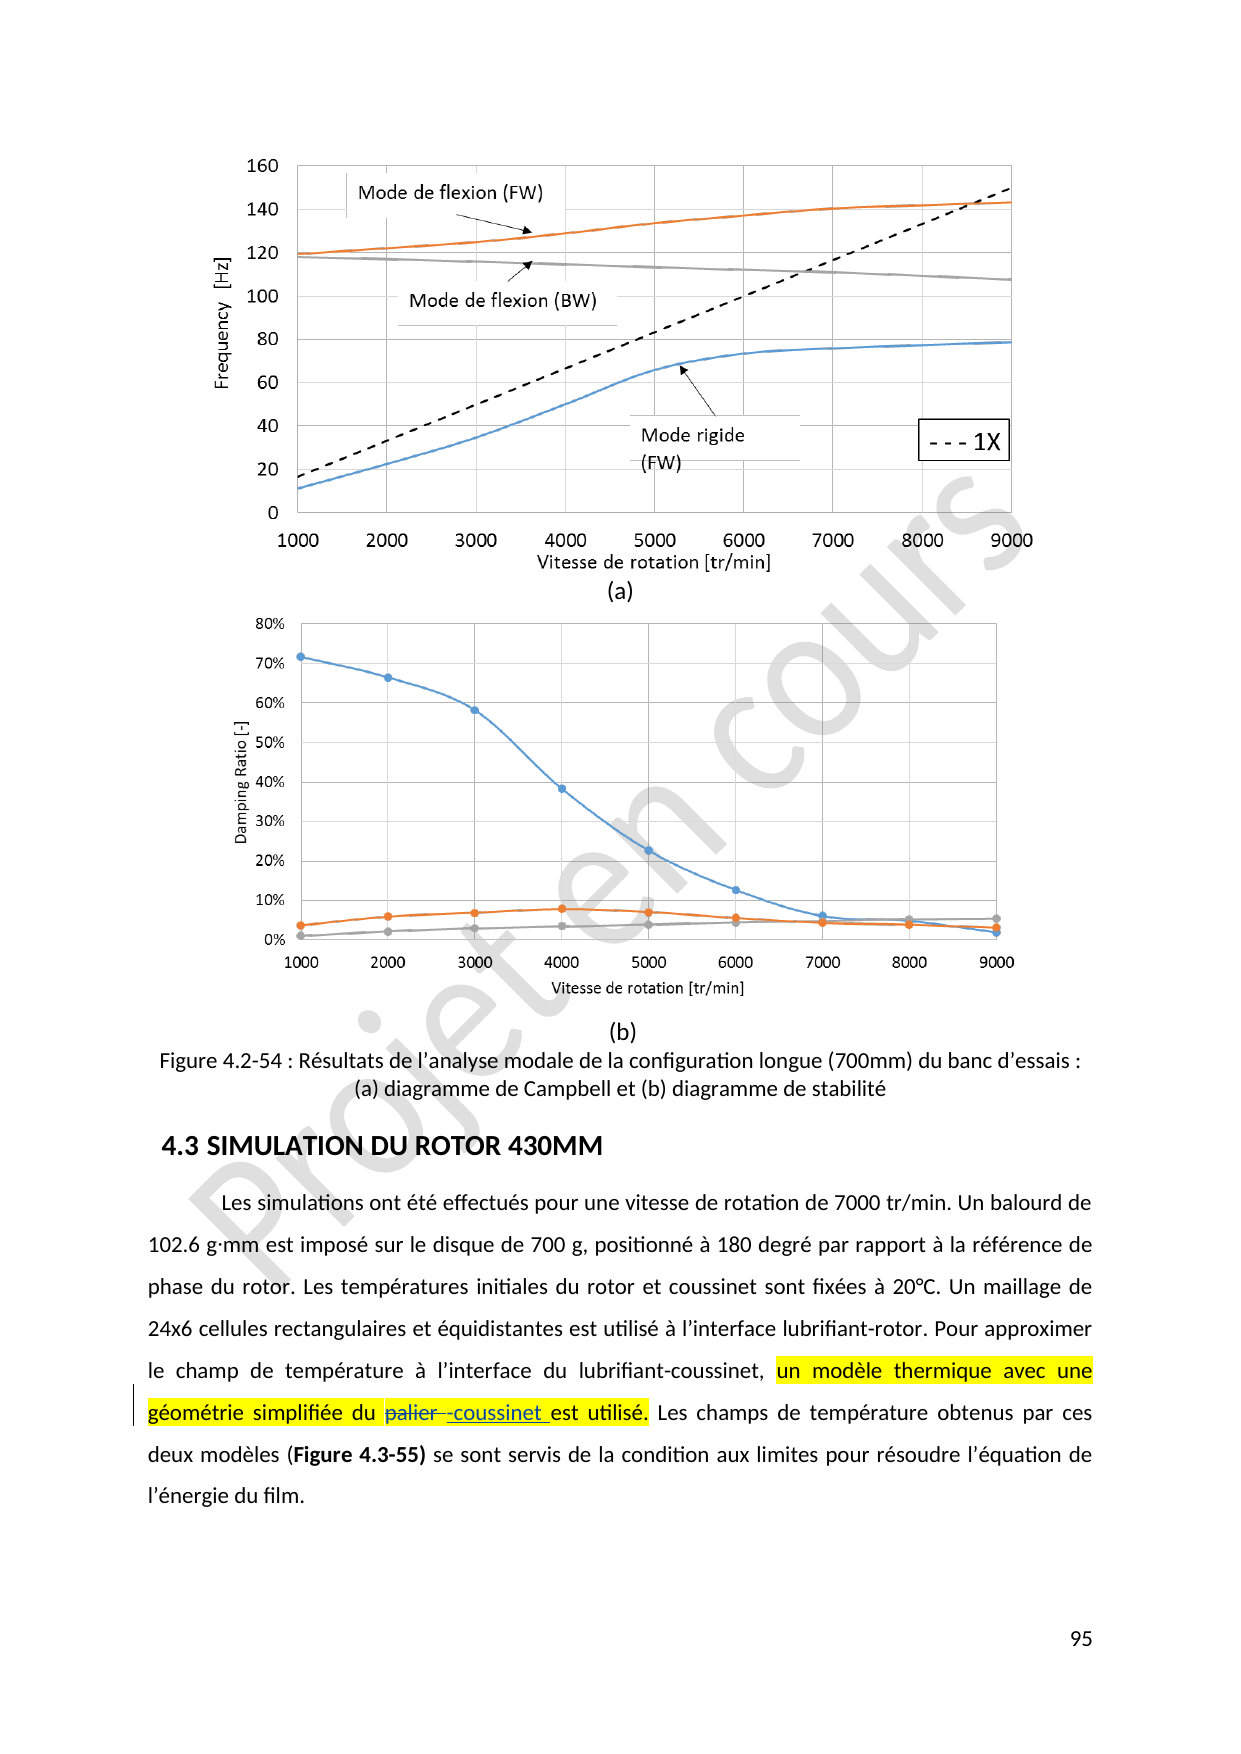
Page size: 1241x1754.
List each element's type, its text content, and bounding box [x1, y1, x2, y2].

picture [211, 606, 1030, 1016]
text (a) [148, 576, 1093, 606]
text Les simulations ont été effectués pour une vitesse de rotation de 7000 tr/min. Un balourd de 102.6 g∙mm est imposé sur le disque de 700 g, positionné à 180 degré par rapport à la référence de phase du rotor. Les températures initiales du rotor et coussinet sont fixées à 20°C. Un maillage de 24x6 cellules rectangulaires et équidistantes est utilisé à l’interface lubrifiant-rotor. Pour approximer le champ de température à l’interface du lubrifiant-coussinet, un modèle thermique avec une géométrie simplifiée du est utilisé. Les champs de température obtenus par ces deux modèles (Figure 4.3-1) se sont servis de la condition aux limites pour résoudre l’équation de l’énergie du film. [148, 1188, 1093, 1510]
text (b) [148, 1016, 1093, 1046]
subtitle Simulation du rotor 430mm [161, 1127, 1093, 1163]
picture [192, 147, 1048, 576]
